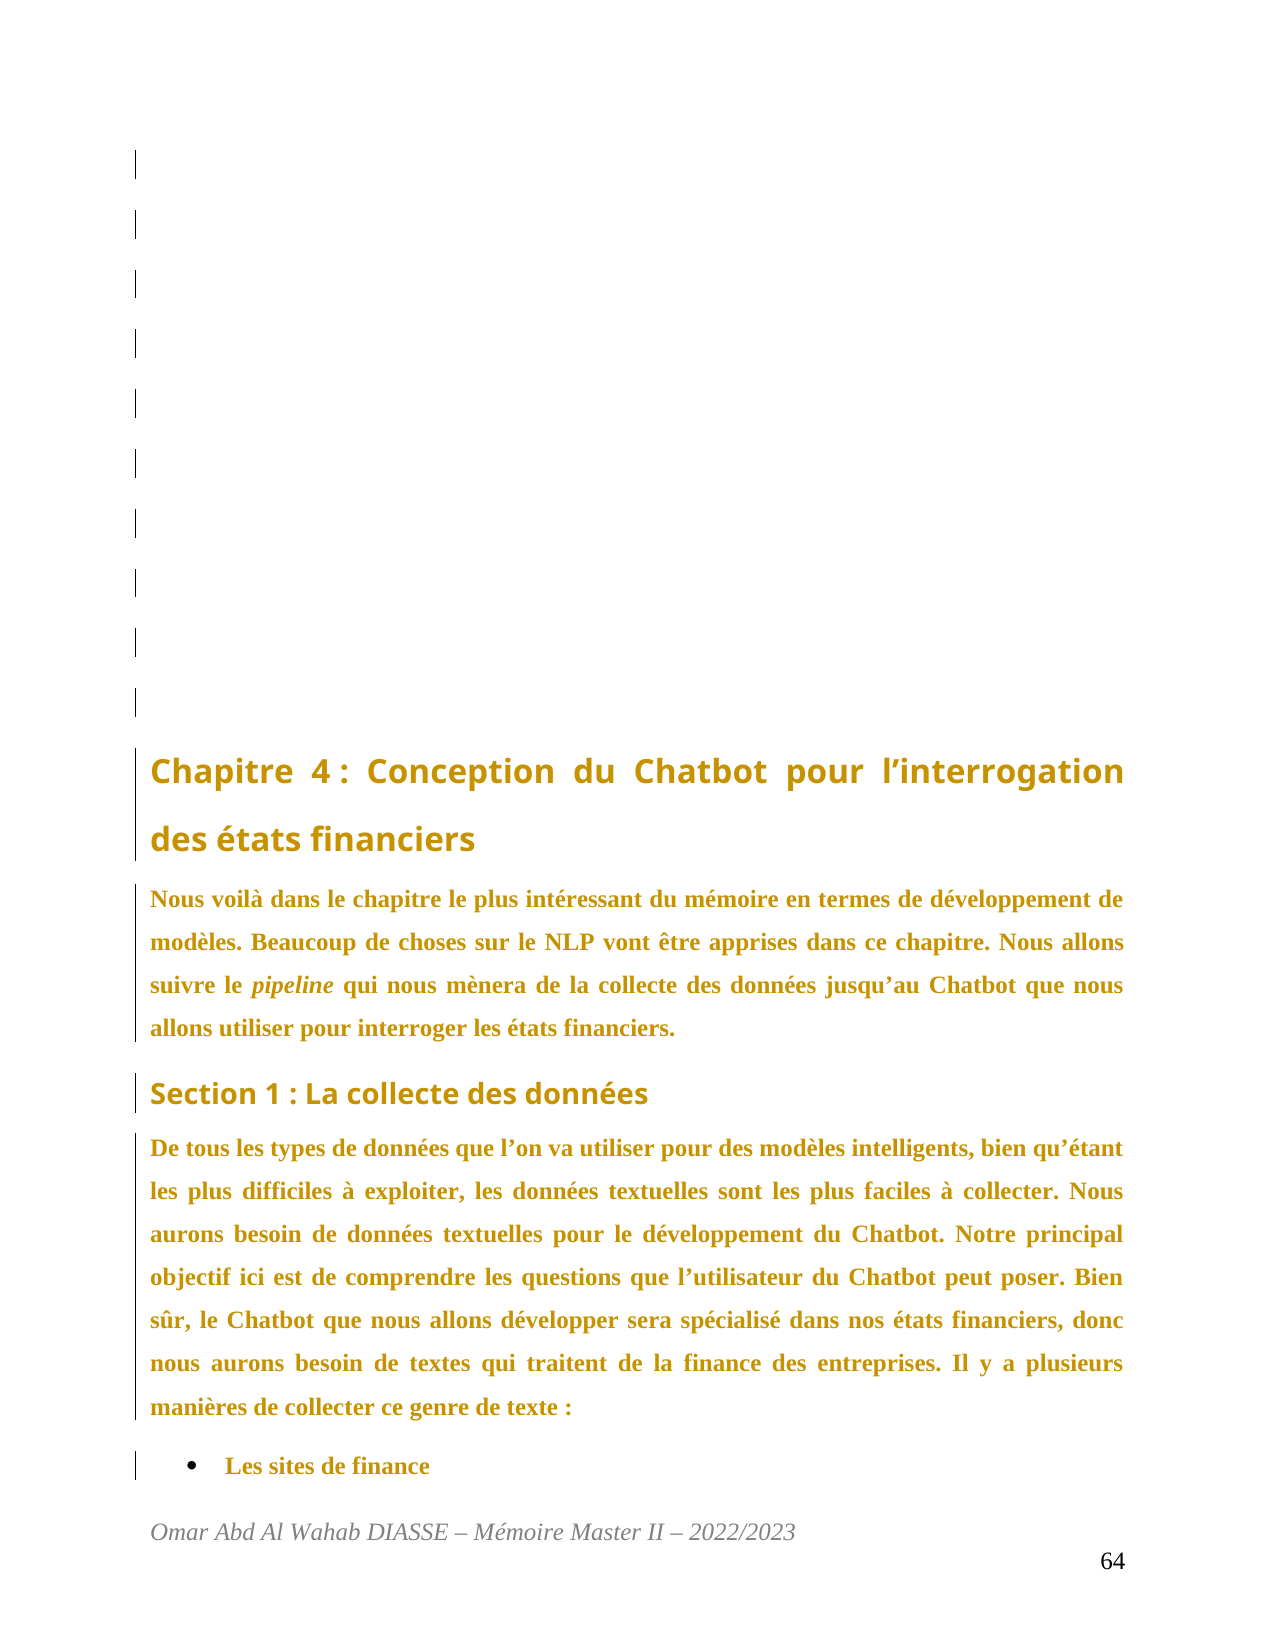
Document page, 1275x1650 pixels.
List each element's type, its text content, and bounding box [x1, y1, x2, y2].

subtitle Chapitre 4 : Conception du Chatbot pour l’interrogation des états financiers [150, 748, 1125, 861]
list Les sites de finance [187, 1451, 1125, 1480]
text De tous les types de données que l’on va utiliser pour des modèles intelligents, bien qu’étant les plus difficiles à exploiter, les données textuelles sont les plus faciles à collecter. Nous aurons besoin de données textuelles pour le développement du Chatbot. Notre principal objectif ici est de comprendre les questions que l’utilisateur du Chatbot peut poser. Bien sûr, le Chatbot que nous allons développer sera spécialisé dans nos états financiers, donc nous aurons besoin de textes qui traitent de la finance des entreprises. Il y a plusieurs manières de collecter ce genre de texte : [150, 1133, 1125, 1420]
subtitle Section 1 : La collecte des données [150, 1073, 1125, 1113]
text Nous voilà dans le chapitre le plus intéressant du mémoire en termes de développement de modèles. Beaucoup de choses sur le NLP vont être apprises dans ce chapitre. Nous allons suivre le pipeline qui nous mènera de la collecte des données jusqu’au Chatbot que nous allons utiliser pour interroger les états financiers. [150, 884, 1125, 1042]
